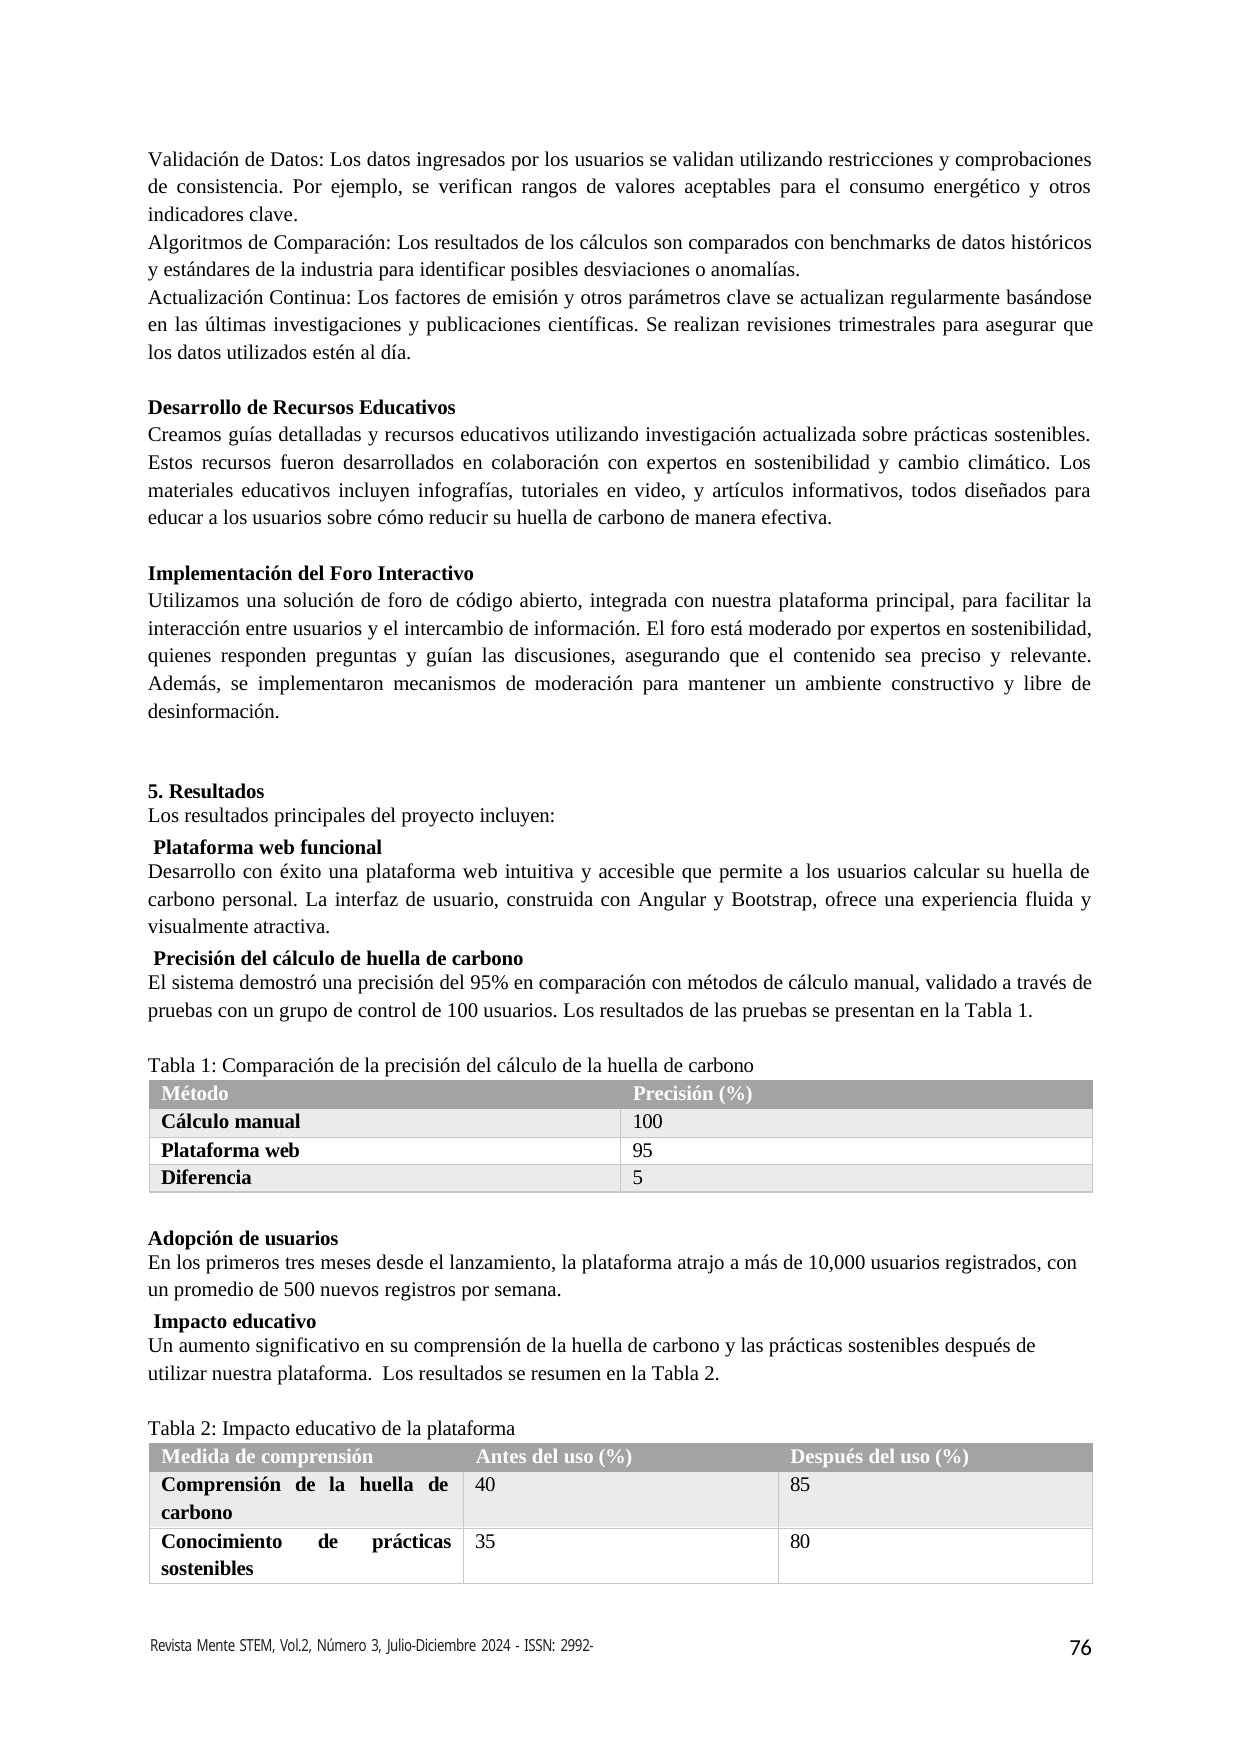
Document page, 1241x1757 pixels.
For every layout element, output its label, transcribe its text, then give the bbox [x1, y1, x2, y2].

text Utilizamos una solución de foro de código abierto, integrada con nuestra plataforma principal, para facilitar la interacción entre usuarios y el intercambio de información. El foro está moderado por expertos en sostenibilidad, quienes responden preguntas y guían las discusiones, asegurando que el contenido sea preciso y relevante. Además, se implementaron mecanismos de moderación para mantener un ambiente constructivo y libre de desinformación. [148, 588, 1093, 723]
table_header Después del uso (%) [778, 1443, 1093, 1472]
text Un aumento significativo en su comprensión de la huella de carbono y las prácticas sostenibles después de utilizar nuestra plataforma. Los resultados se resumen en la Tabla 2. [148, 1333, 1088, 1385]
table_cell 100 [621, 1109, 1092, 1137]
text El sistema demostró una precisión del 95% en comparación con métodos de cálculo manual, validado a través de pruebas con un grupo de control de 100 usuarios. Los resultados de las pruebas se presentan en la Tabla 1. [148, 970, 1093, 1022]
table_cell Diferencia [150, 1165, 620, 1191]
text Tabla 2: Impacto educativo de la plataforma [148, 1416, 1166, 1440]
table_cell 80 [779, 1529, 1092, 1582]
text Los resultados principales del proyecto incluyen: [148, 803, 1166, 827]
table_cell 35 [464, 1529, 778, 1582]
subtitle Implementación del Foro Interactivo [148, 561, 1166, 584]
text Creamos guías detalladas y recursos educativos utilizando investigación actualizada sobre prácticas sostenibles. Estos recursos fueron desarrollados en colaboración con expertos en sostenibilidad y cambio climático. Los materiales educativos incluyen infografías, tutoriales en video, y artículos informativos, todos diseñados para educar a los usuarios sobre cómo reducir su huella de carbono de manera efectiva. [148, 422, 1092, 529]
table_cell 85 [779, 1472, 1092, 1527]
text En los primeros tres meses desde el lanzamiento, la plataforma atrajo a más de 10,000 usuarios registrados, con un promedio de 500 nuevos registros por semana. [148, 1250, 1085, 1301]
table_header Antes del uso (%) [464, 1443, 778, 1472]
table_cell Conocimiento de prácticas sostenibles [150, 1529, 463, 1582]
text Algoritmos de Comparación: Los resultados de los cálculos son comparados con benchmarks de datos históricos y estándares de la industria para identificar posibles desviaciones o anomalías. [148, 229, 1093, 281]
table_cell Plataforma web [150, 1138, 620, 1164]
text Tabla 1: Comparación de la precisión del cálculo de la huella de carbono [148, 1053, 1166, 1077]
subtitle Plataforma web funcional [153, 834, 1166, 859]
subtitle Desarrollo de Recursos Educativos [148, 394, 1166, 419]
table_cell 5 [621, 1165, 1092, 1191]
table_header Medida de comprensión [149, 1443, 464, 1472]
table_cell 40 [464, 1472, 778, 1527]
table_cell Cálculo manual [150, 1109, 620, 1137]
subtitle Resultados [148, 779, 1166, 803]
subtitle Precisión del cálculo de huella de carbono [153, 946, 1166, 970]
subtitle Impacto educativo [153, 1309, 1166, 1333]
text Actualización Continua: Los factores de emisión y otros parámetros clave se actualizan regularmente basándose en las últimas investigaciones y publicaciones científicas. Se realizan revisiones trimestrales para asegurar que los datos utilizados estén al día. [148, 285, 1093, 364]
table_cell Comprensión de la huella de carbono [150, 1472, 463, 1527]
subtitle Adopción de usuarios [148, 1225, 1166, 1249]
table_cell 95 [621, 1138, 1092, 1164]
text Desarrollo con éxito una plataforma web intuitiva y accesible que permite a los usuarios calcular su huella de carbono personal. La interfaz de usuario, construida con Angular y Bootstrap, ofrece una experiencia fluida y visualmente atractiva. [148, 859, 1092, 938]
text Validación de Datos: Los datos ingresados por los usuarios se validan utilizando restricciones y comprobaciones de consistencia. Por ejemplo, se verifican rangos de valores aceptables para el consumo energético y otros indicadores clave. [148, 147, 1092, 226]
table_header Precisión (%) [621, 1080, 1093, 1109]
table_header Método [149, 1080, 621, 1109]
